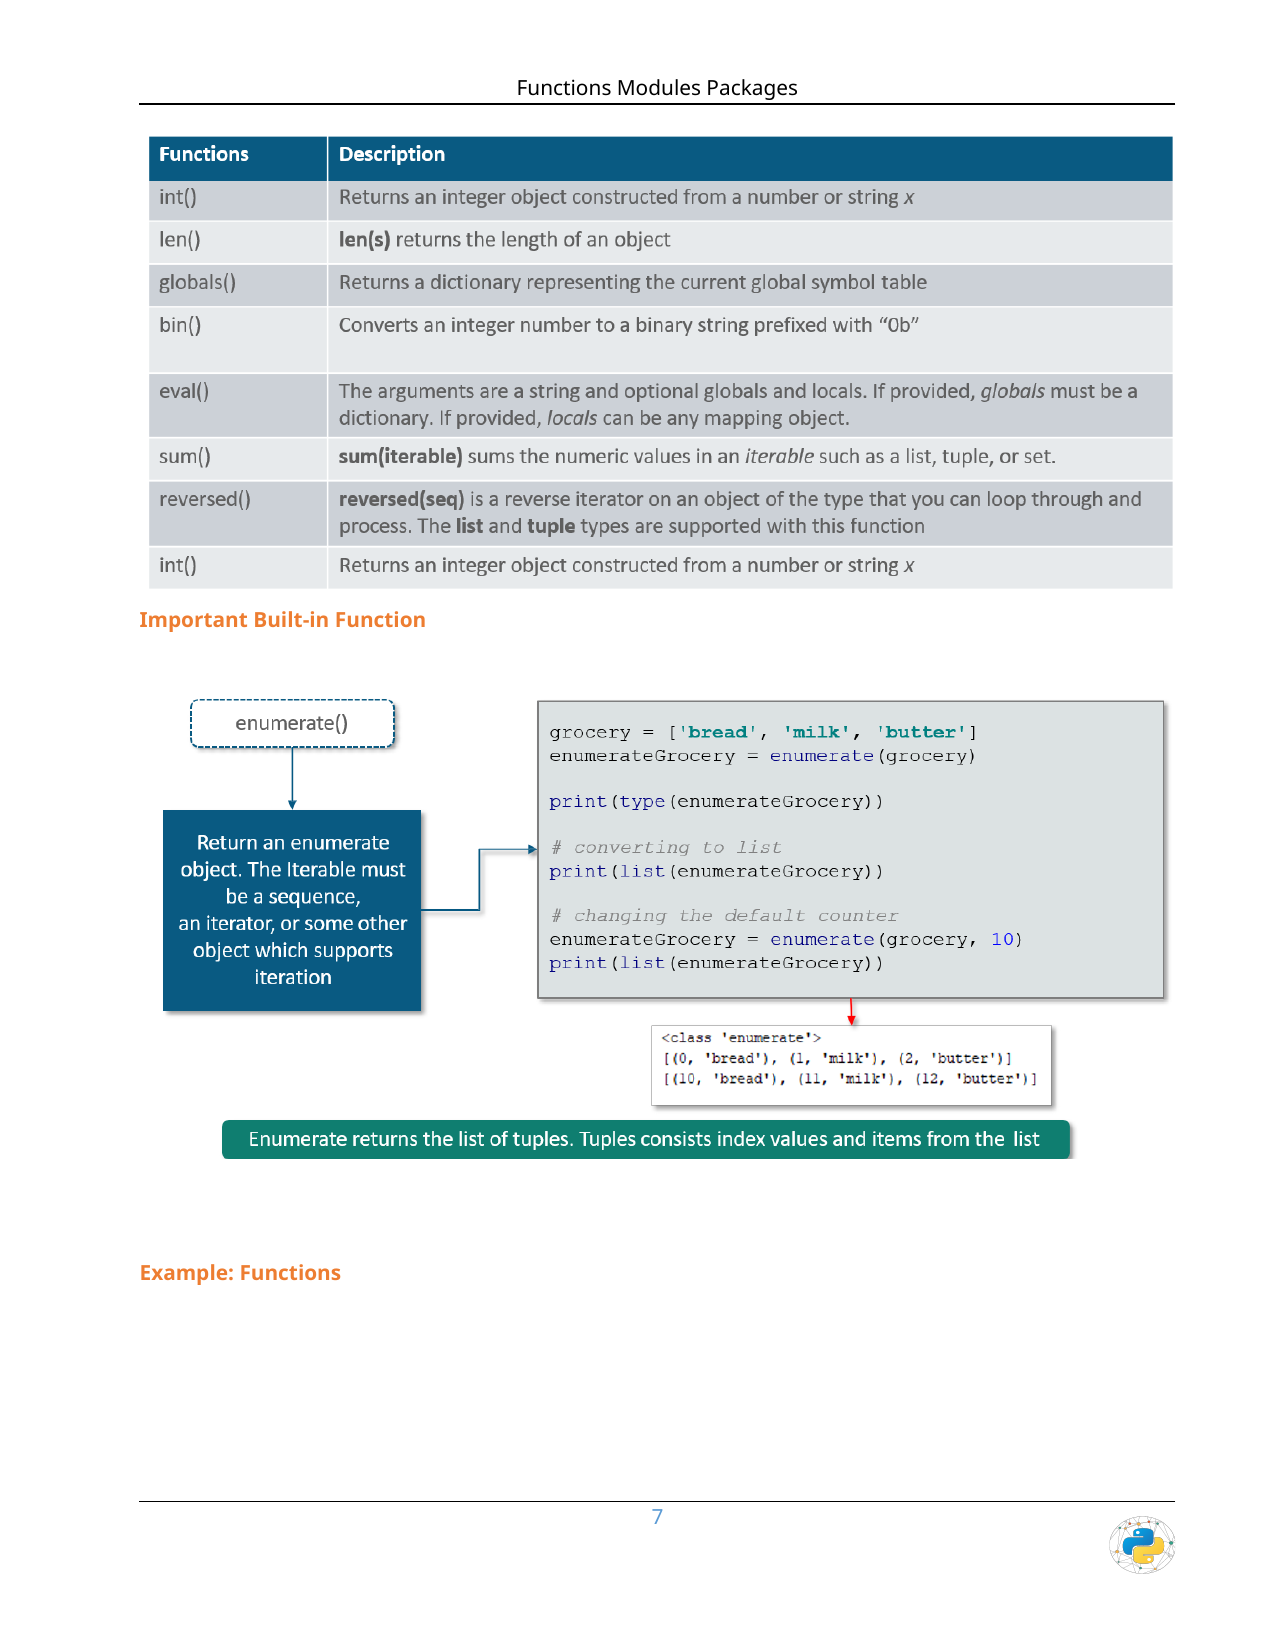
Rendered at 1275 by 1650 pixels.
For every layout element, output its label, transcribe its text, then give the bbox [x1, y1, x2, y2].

text Example: Functions [139, 1258, 1175, 1287]
picture [139, 133, 1174, 591]
picture [139, 690, 1174, 1159]
picture [1109, 1516, 1176, 1574]
text Important Built-in Function [139, 605, 1175, 633]
